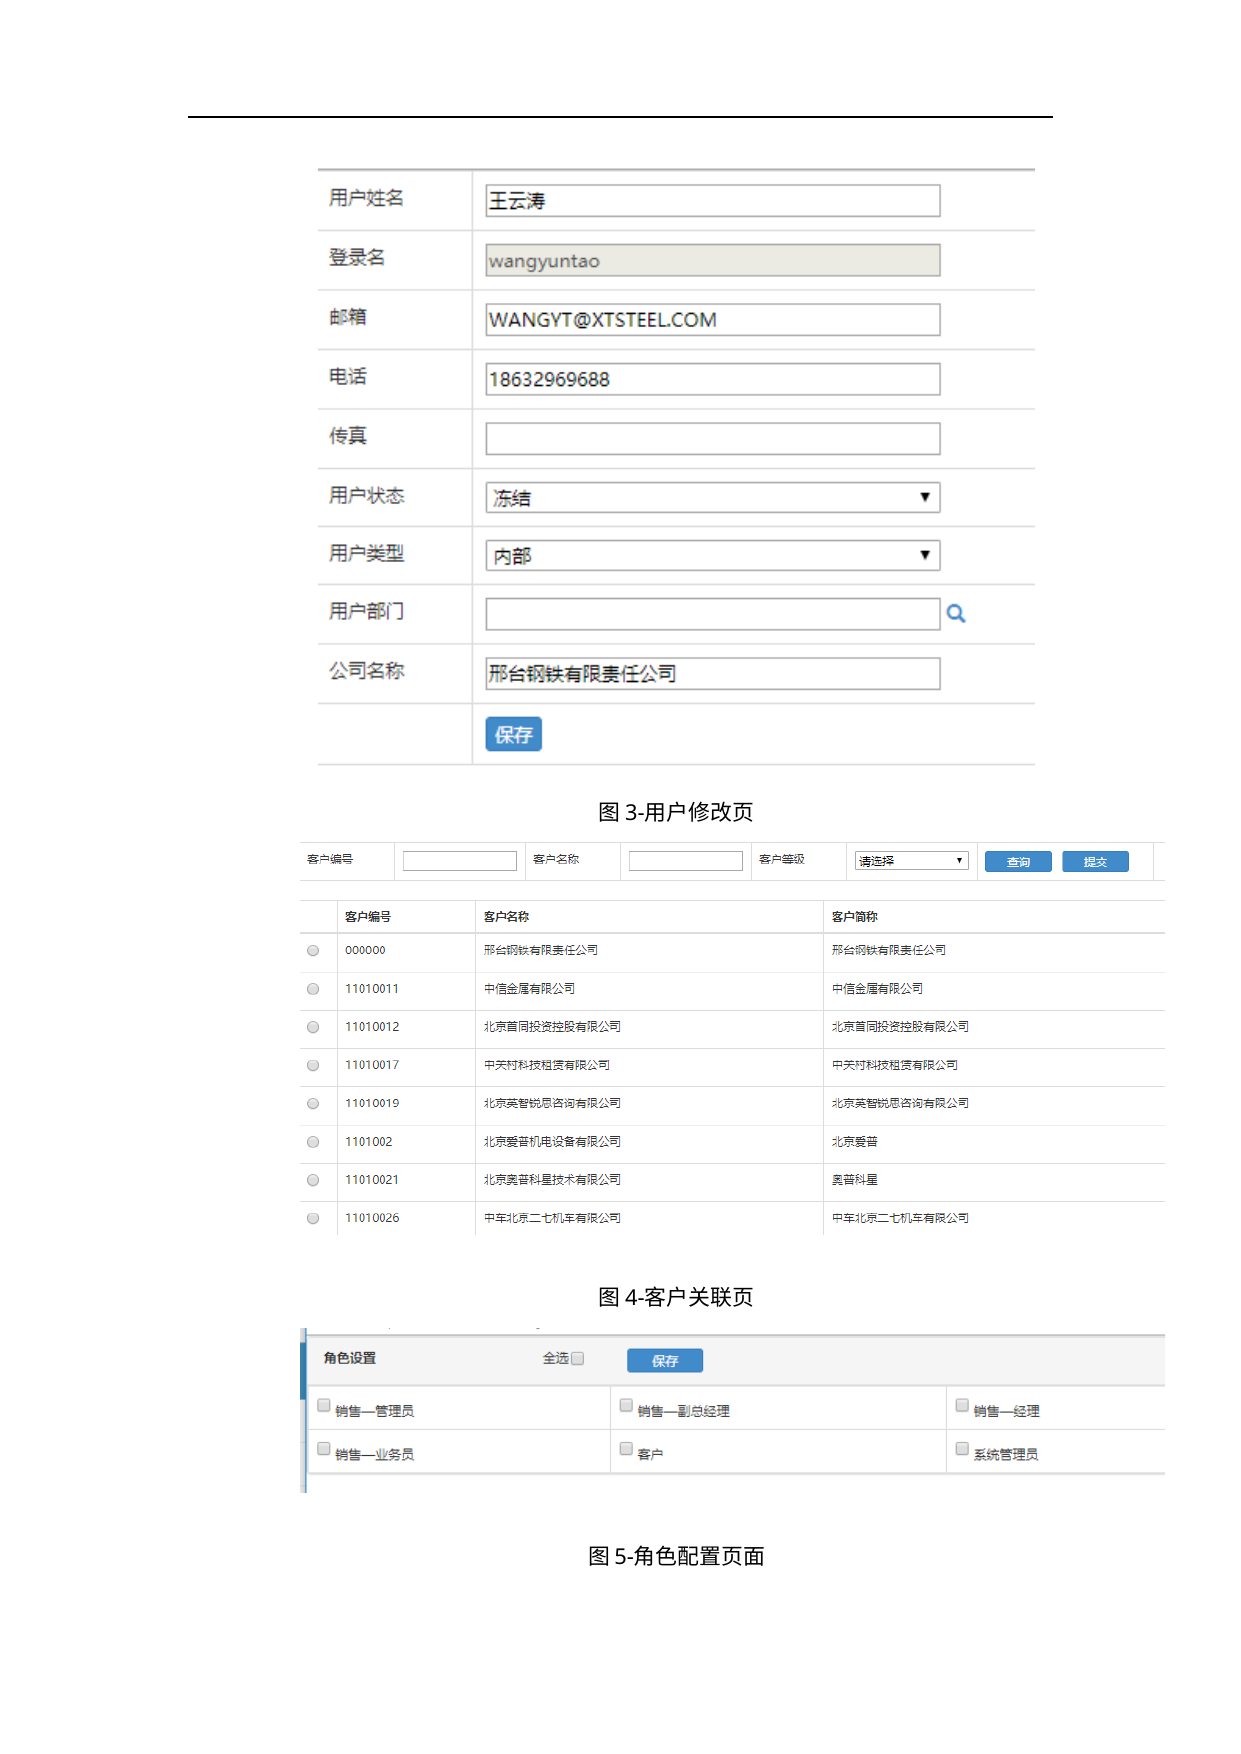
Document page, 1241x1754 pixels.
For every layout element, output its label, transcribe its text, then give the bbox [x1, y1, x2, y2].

picture [317, 162, 1035, 775]
list 图5-角色配置页面 [300, 1538, 1053, 1571]
picture [300, 842, 1166, 1235]
list 图3-用户修改页 [300, 794, 1053, 827]
list 图4-客户关联页 [300, 1280, 1053, 1313]
picture [300, 1328, 1166, 1493]
